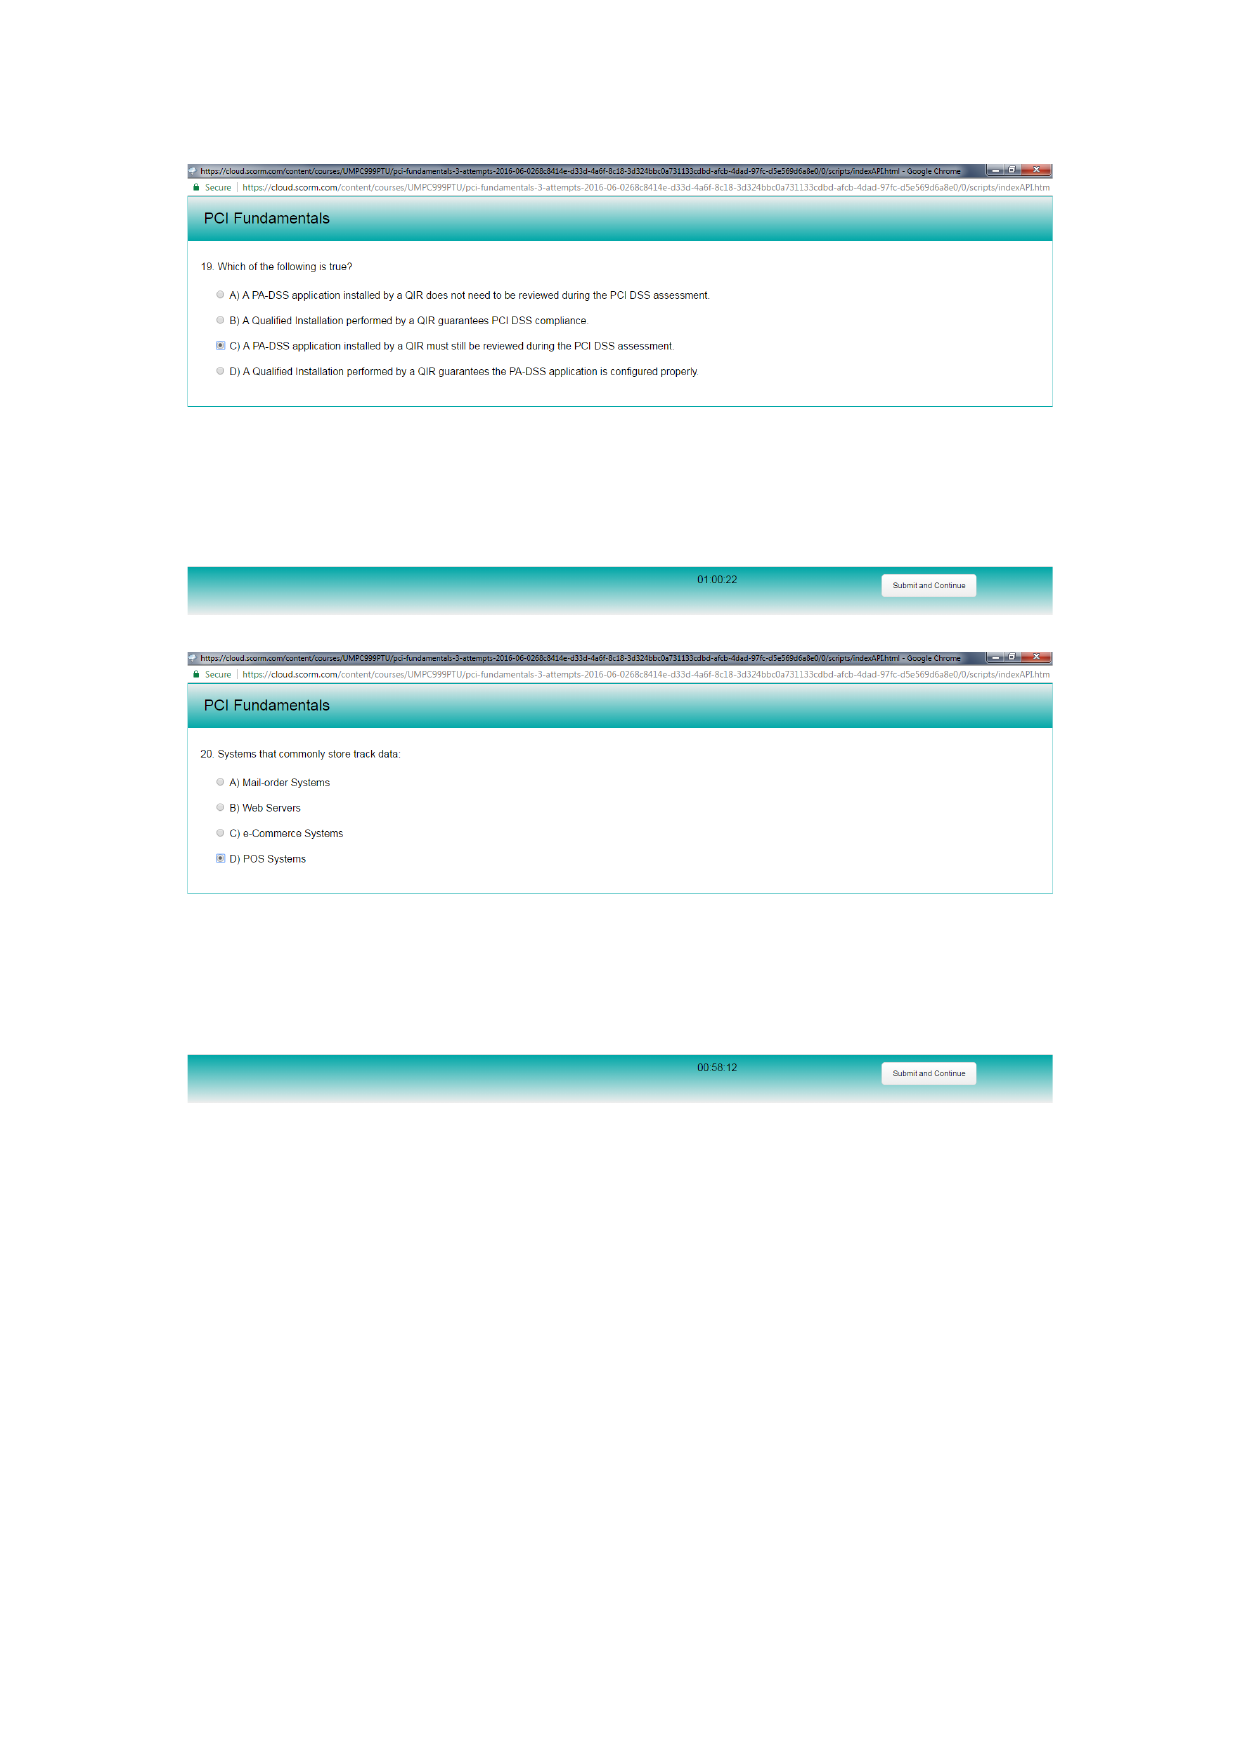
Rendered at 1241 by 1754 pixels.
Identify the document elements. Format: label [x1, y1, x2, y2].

picture [187, 164, 1053, 626]
picture [187, 652, 1053, 1114]
